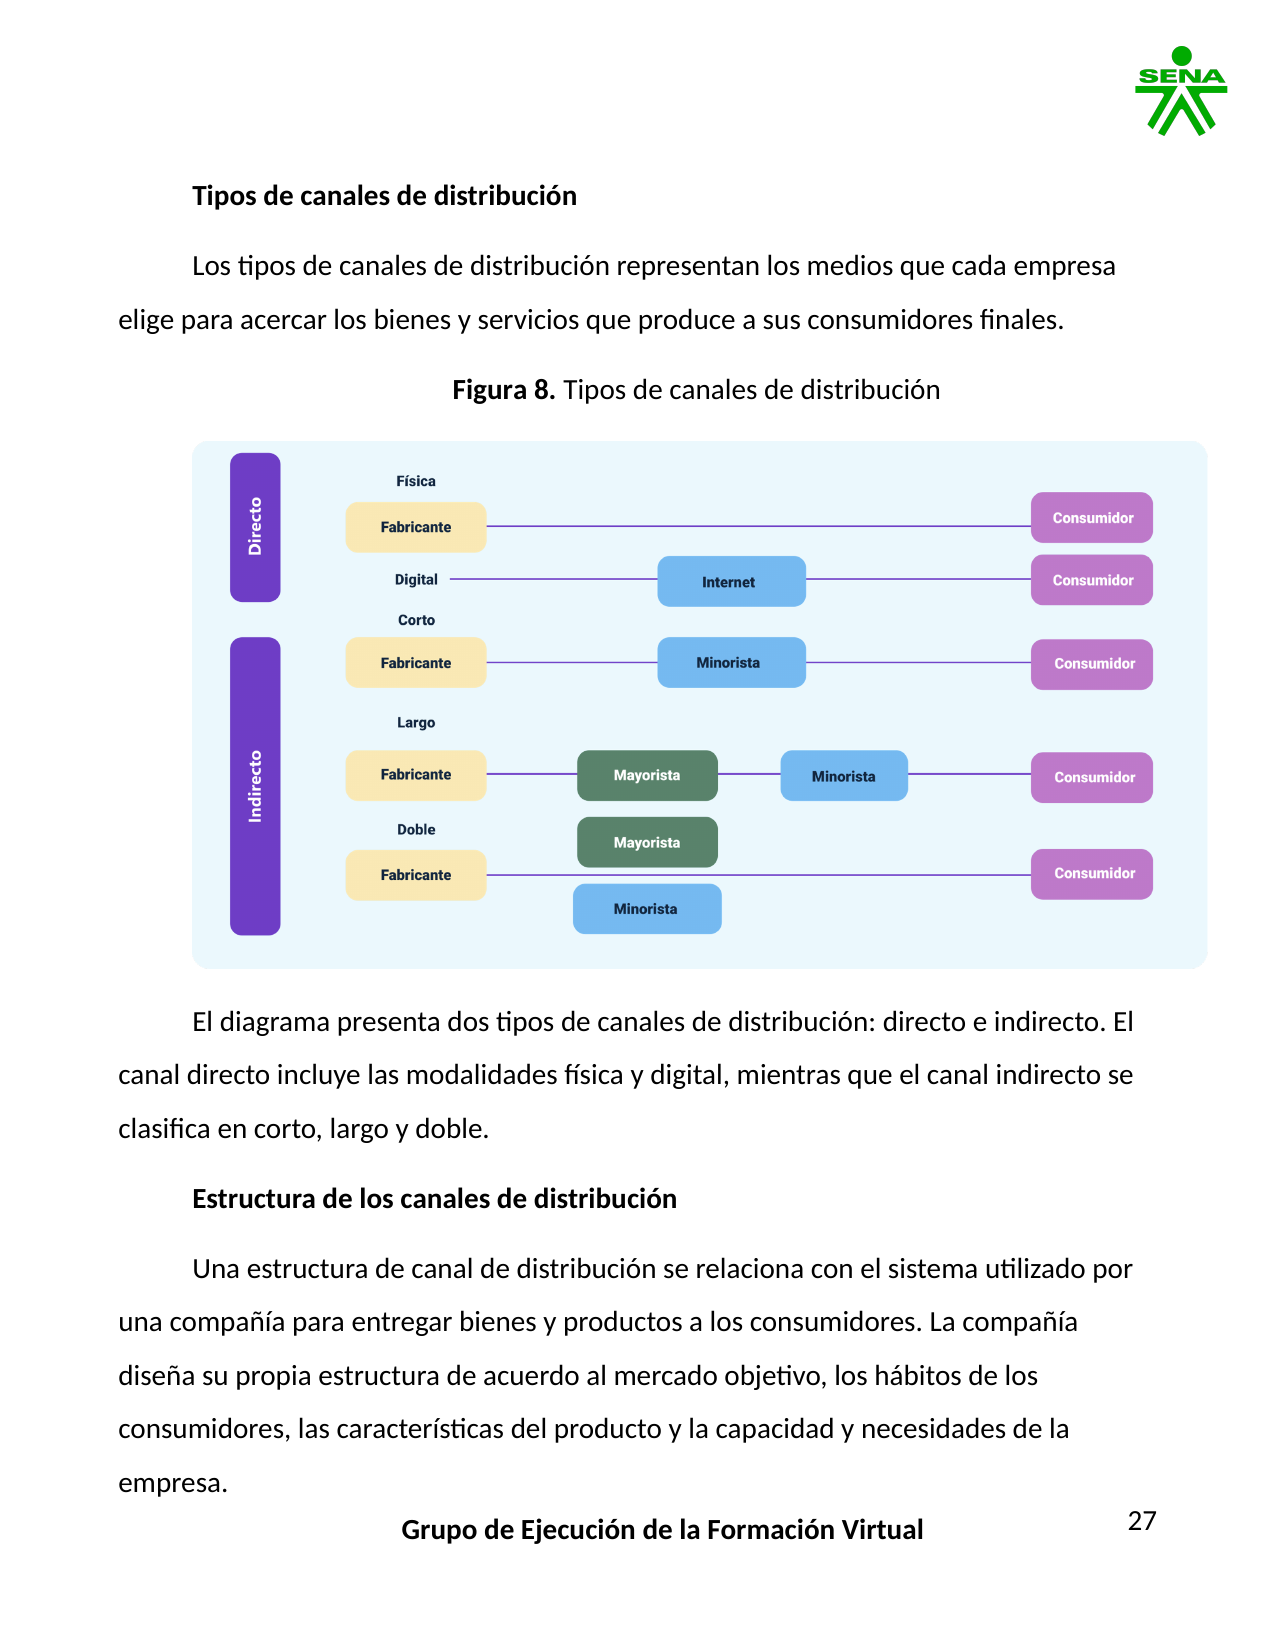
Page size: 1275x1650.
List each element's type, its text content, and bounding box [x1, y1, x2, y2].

text Una estructura de canal de distribución se relaciona con el sistema utilizado por una compañía para entregar bienes y productos a los consumidores. La compañía diseña su propia estructura de acuerdo al mercado objetivo, los hábitos de los consumidores, las características del producto y la capacidad y necesidades de la empresa. [118, 1250, 1157, 1499]
text El diagrama presenta dos tipos de canales de distribución: directo e indirecto. El canal directo incluye las modalidades física y digital, mientras que el canal indirecto se clasifica en corto, largo y doble. [118, 1003, 1157, 1146]
text Estructura de los canales de distribución [118, 1180, 1157, 1216]
picture [192, 441, 1208, 969]
text Tipos de canales de distribución [192, 177, 1157, 213]
text Figura 8. Tipos de canales de distribución [118, 371, 1157, 406]
text Los tipos de canales de distribución representan los medios que cada empresa elige para acercar los bienes y servicios que produce a sus consumidores finales. [118, 247, 1157, 336]
picture [1135, 46, 1228, 136]
